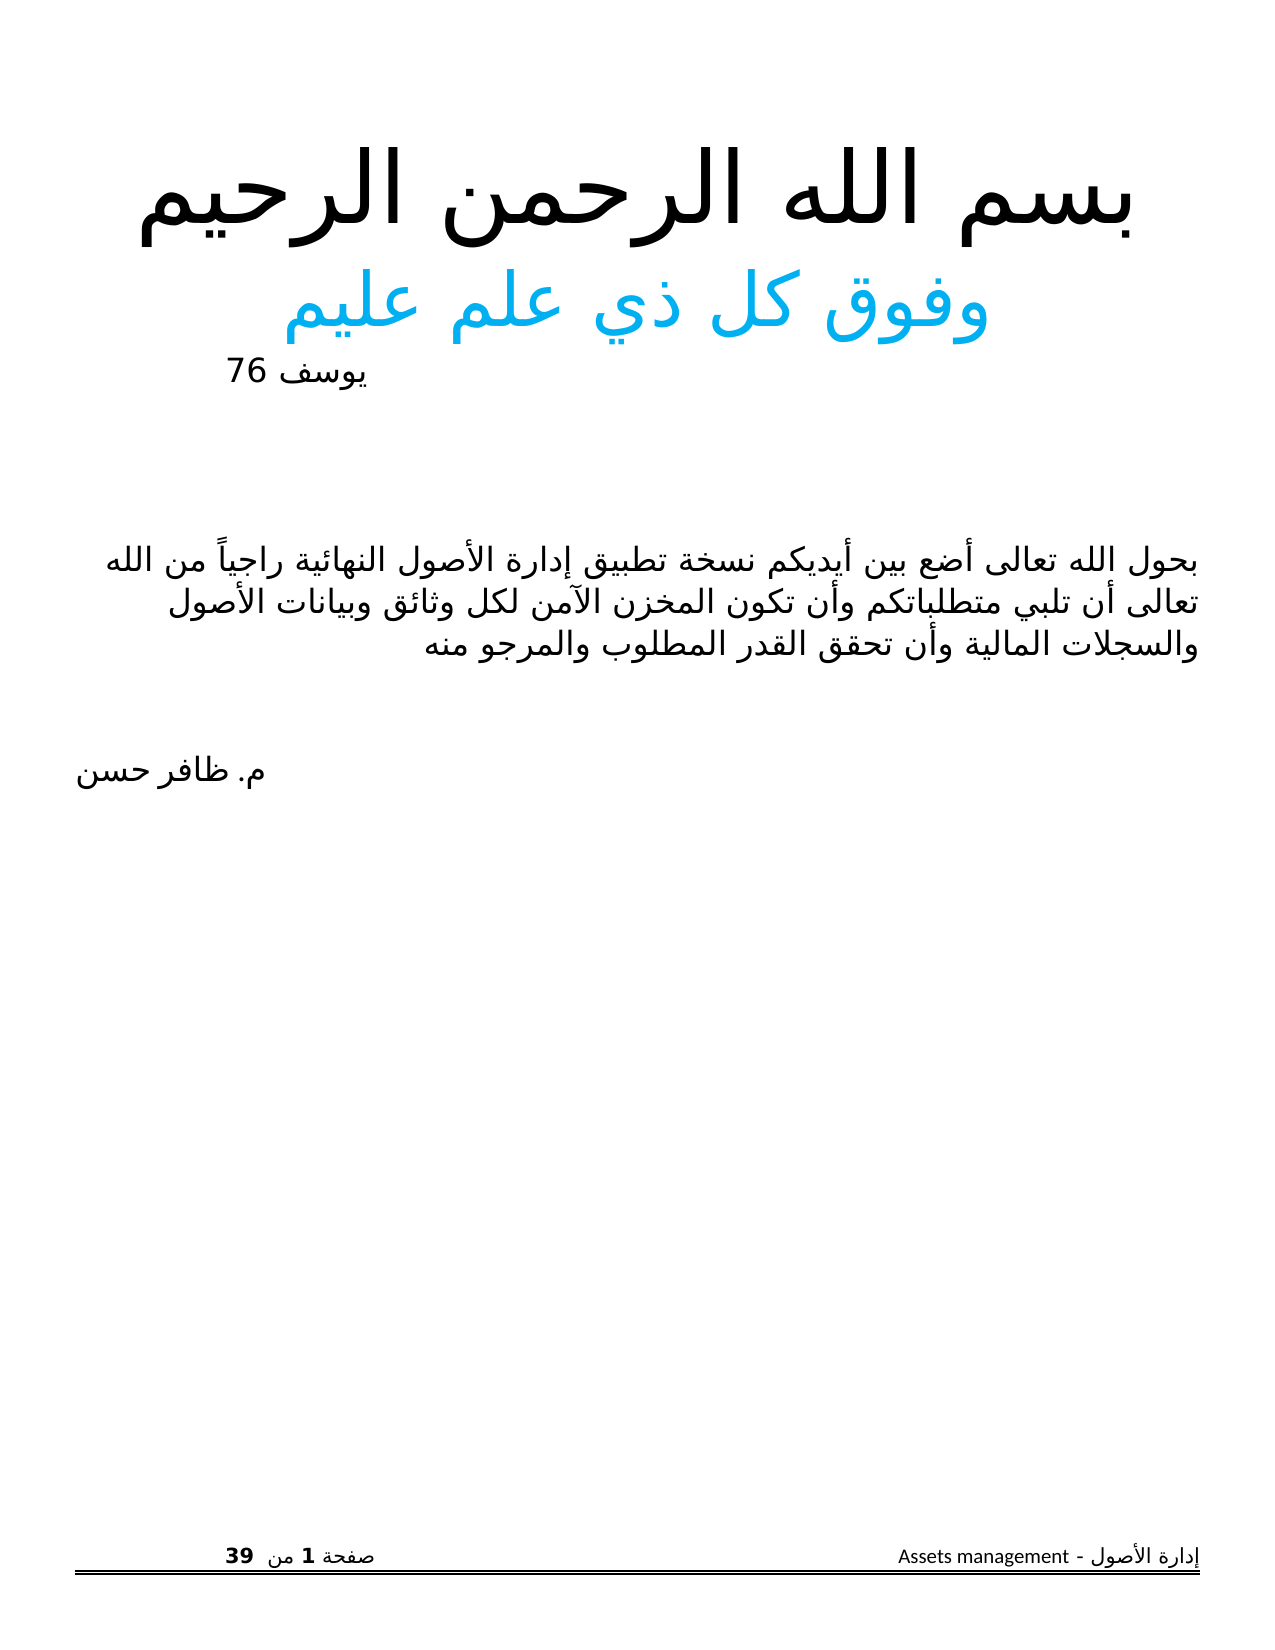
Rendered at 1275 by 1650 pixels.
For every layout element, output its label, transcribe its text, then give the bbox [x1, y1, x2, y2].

text يوسف 76 [150, 351, 1200, 390]
text بسم الله الرحمن الرحيم [75, 131, 1200, 247]
text م. ظافر حسن [75, 749, 1200, 789]
text وفوق كل ذي علم عليم [75, 257, 1200, 344]
text بحول الله تعالى أضع بين أيديكم نسخة تطبيق إدارة الأصول النهائية راجياً من الله تعالى أن تلبي متطلباتكم وأن تكون المخزن الآمن لكل وثائق وبيانات الأصول والسجلات المالية وأن تحقق القدر المطلوب والمرجو منه [75, 541, 1200, 663]
